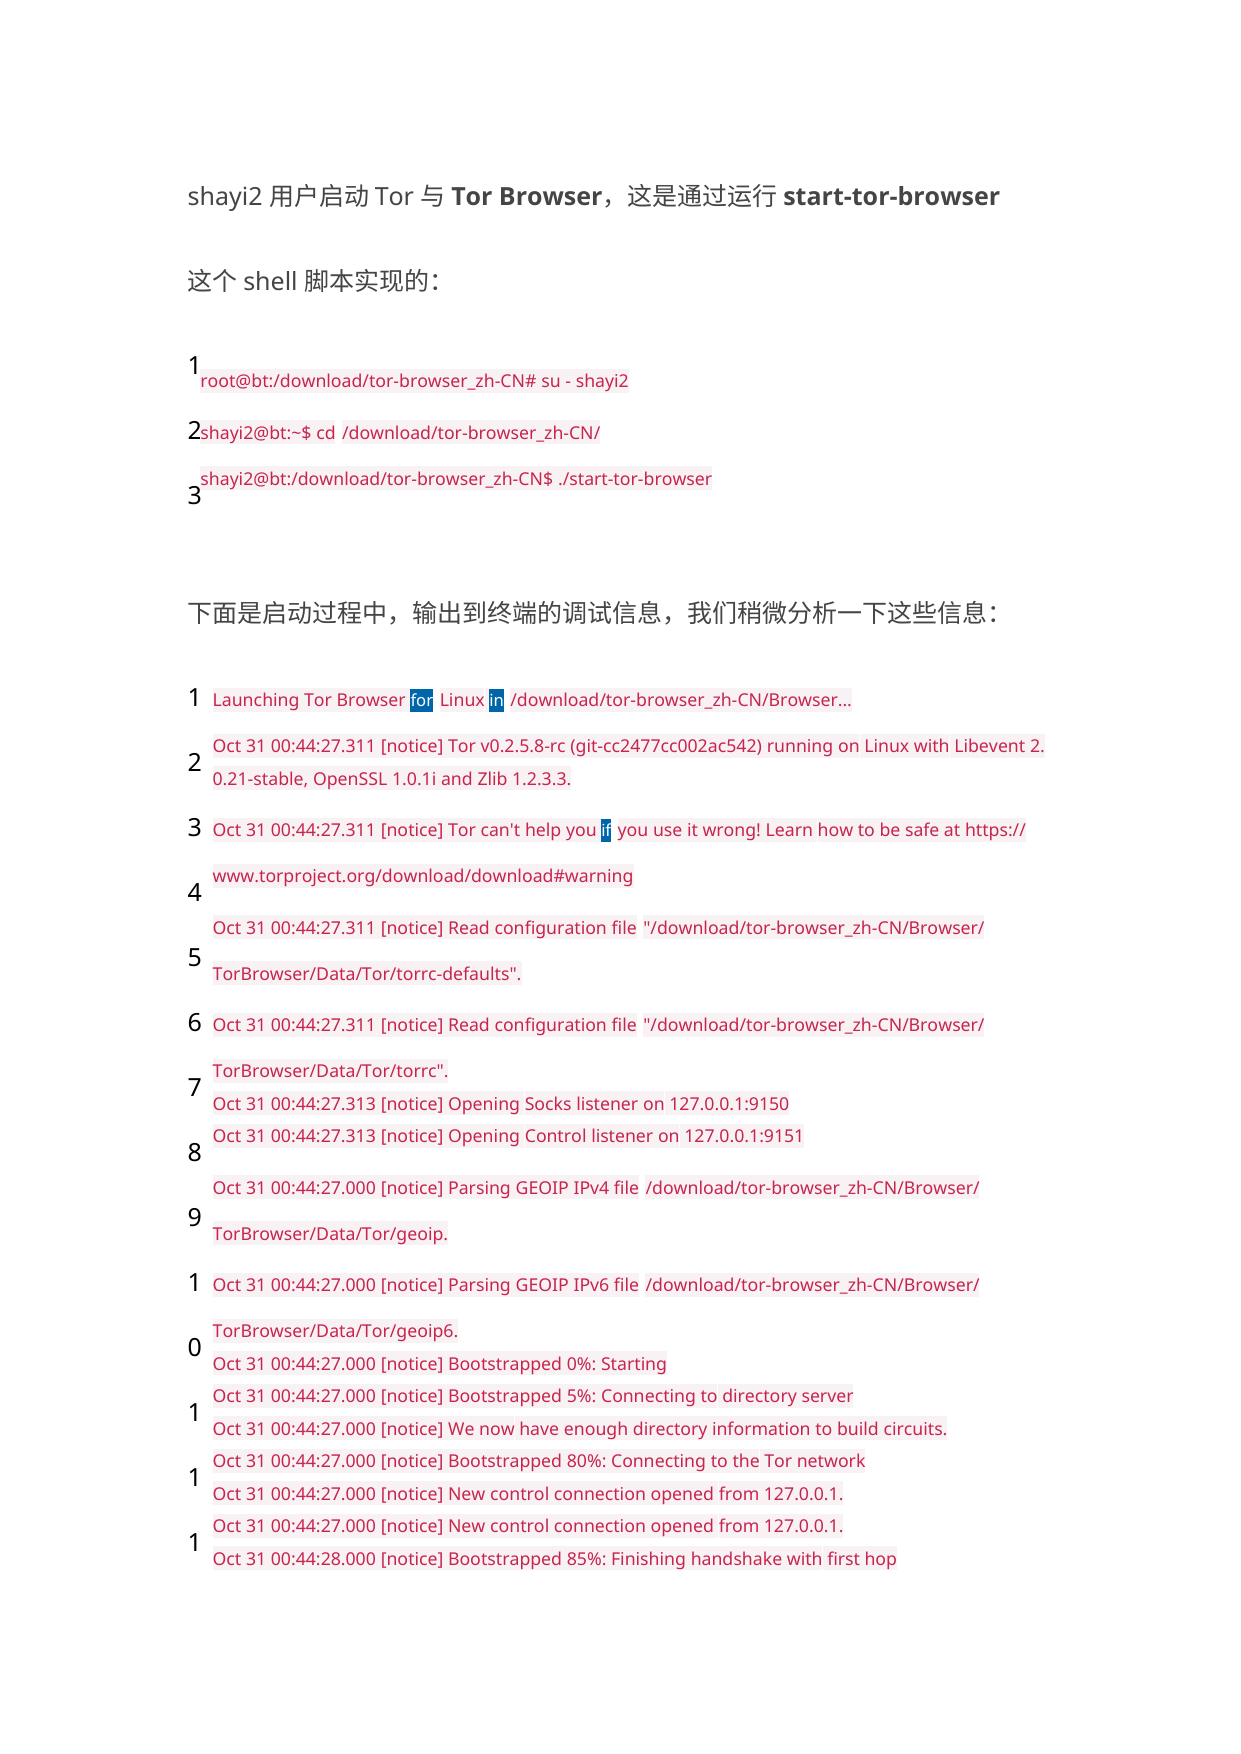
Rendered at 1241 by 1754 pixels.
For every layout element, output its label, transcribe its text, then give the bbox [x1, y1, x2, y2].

text shayi2 用户启动 Tor 与 Tor Browser，这是通过运行 start-tor-browser [187, 162, 1053, 227]
text 这个 shell 脚本实现的： [187, 247, 1053, 312]
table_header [188, 665, 212, 1574]
text 下面是启动过程中，输出到终端的调试信息，我们稍微分析一下这些信息： [187, 579, 1053, 644]
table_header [213, 665, 1053, 1574]
table_header root@bt:/download/tor-browser_zh-CN# su - shayi2 shayi2@bt:~$ cd /download/tor-browser_zh-CN/ shayi2@bt:/download/tor-browser_zh-CN$ ./start-tor-browser [200, 332, 817, 527]
